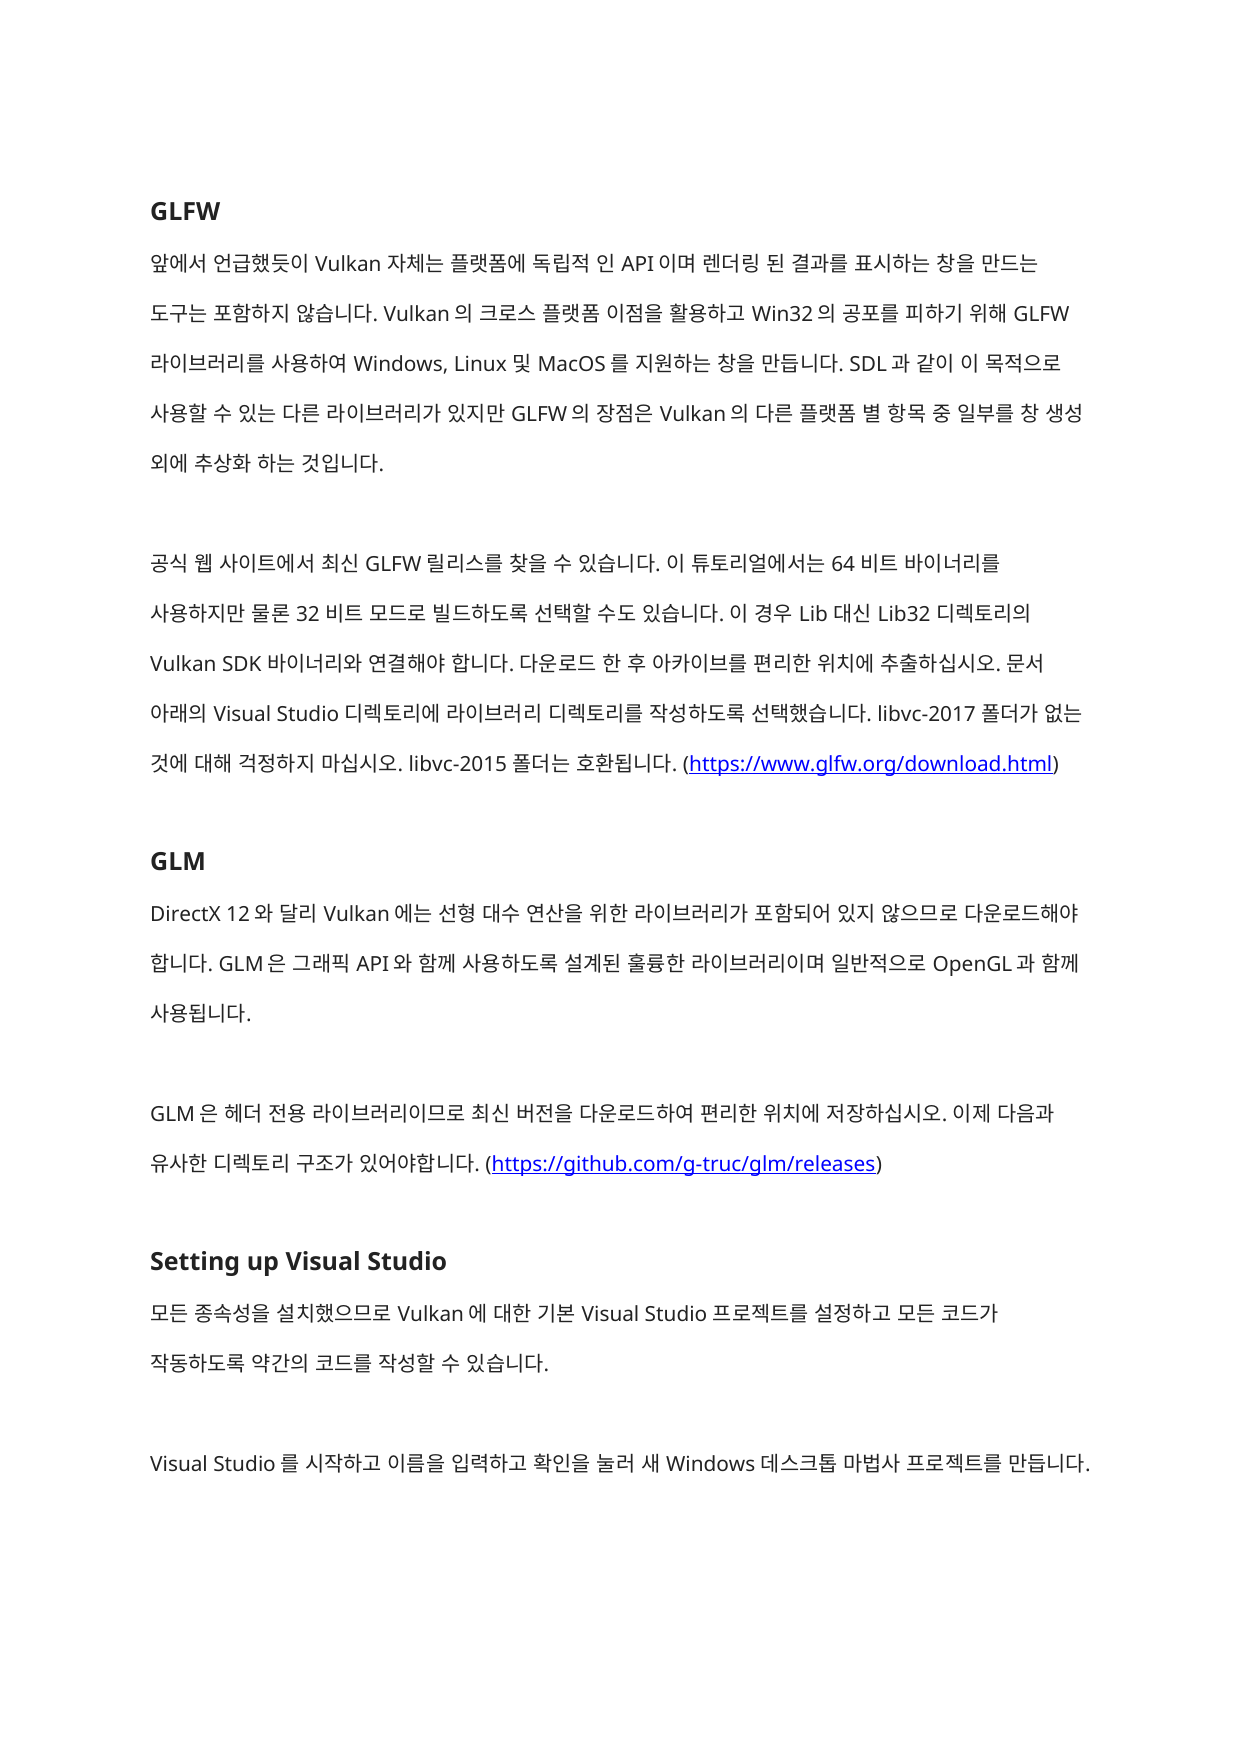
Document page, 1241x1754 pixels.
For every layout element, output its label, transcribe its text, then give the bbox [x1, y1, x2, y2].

text Visual Studio를 시작하고 이름을 입력하고 확인을 눌러 새 Windows 데스크톱 마법사 프로젝트를 만듭니다. [150, 1427, 1090, 1477]
text 공식 웹 사이트에서 최신 GLFW 릴리스를 찾을 수 있습니다. 이 튜토리얼에서는 64 비트 바이너리를 사용하지만 물론 32 비트 모드로 빌드하도록 선택할 수도 있습니다. 이 경우 Lib 대신 Lib32 디렉토리의 Vulkan SDK 바이너리와 연결해야 합니다. 다운로드 한 후 아카이브를 편리한 위치에 추출하십시오. 문서 아래의 Visual Studio 디렉토리에 라이브러리 디렉토리를 작성하도록 선택했습니다. libvc-2017 폴더가 없는 것에 대해 걱정하지 마십시오. libvc-2015 폴더는 호환됩니다. (https://www.glfw.org/download.html) [150, 527, 1090, 777]
text GLFW [150, 177, 1090, 227]
text GLM [150, 827, 1090, 877]
text 앞에서 언급했듯이 Vulkan 자체는 플랫폼에 독립적 인 API이며 렌더링 된 결과를 표시하는 창을 만드는 도구는 포함하지 않습니다. Vulkan의 크로스 플랫폼 이점을 활용하고 Win32의 공포를 피하기 위해 GLFW 라이브러리를 사용하여 Windows, Linux 및 MacOS를 지원하는 창을 만듭니다. SDL과 같이 이 목적으로 사용할 수 있는 다른 라이브러리가 있지만 GLFW의 장점은 Vulkan의 다른 플랫폼 별 항목 중 일부를 창 생성 외에 추상화 하는 것입니다. [150, 227, 1090, 477]
text Setting up Visual Studio [150, 1227, 1090, 1277]
text 모든 종속성을 설치했으므로 Vulkan에 대한 기본 Visual Studio 프로젝트를 설정하고 모든 코드가 작동하도록 약간의 코드를 작성할 수 있습니다. [150, 1277, 1090, 1377]
text GLM은 헤더 전용 라이브러리이므로 최신 버전을 다운로드하여 편리한 위치에 저장하십시오. 이제 다음과 유사한 디렉토리 구조가 있어야합니다. (https://github.com/g-truc/glm/releases) [150, 1077, 1090, 1177]
text DirectX 12와 달리 Vulkan에는 선형 대수 연산을 위한 라이브러리가 포함되어 있지 않으므로 다운로드해야 합니다. GLM은 그래픽 API와 함께 사용하도록 설계된 훌륭한 라이브러리이며 일반적으로 OpenGL과 함께 사용됩니다. [150, 877, 1090, 1027]
